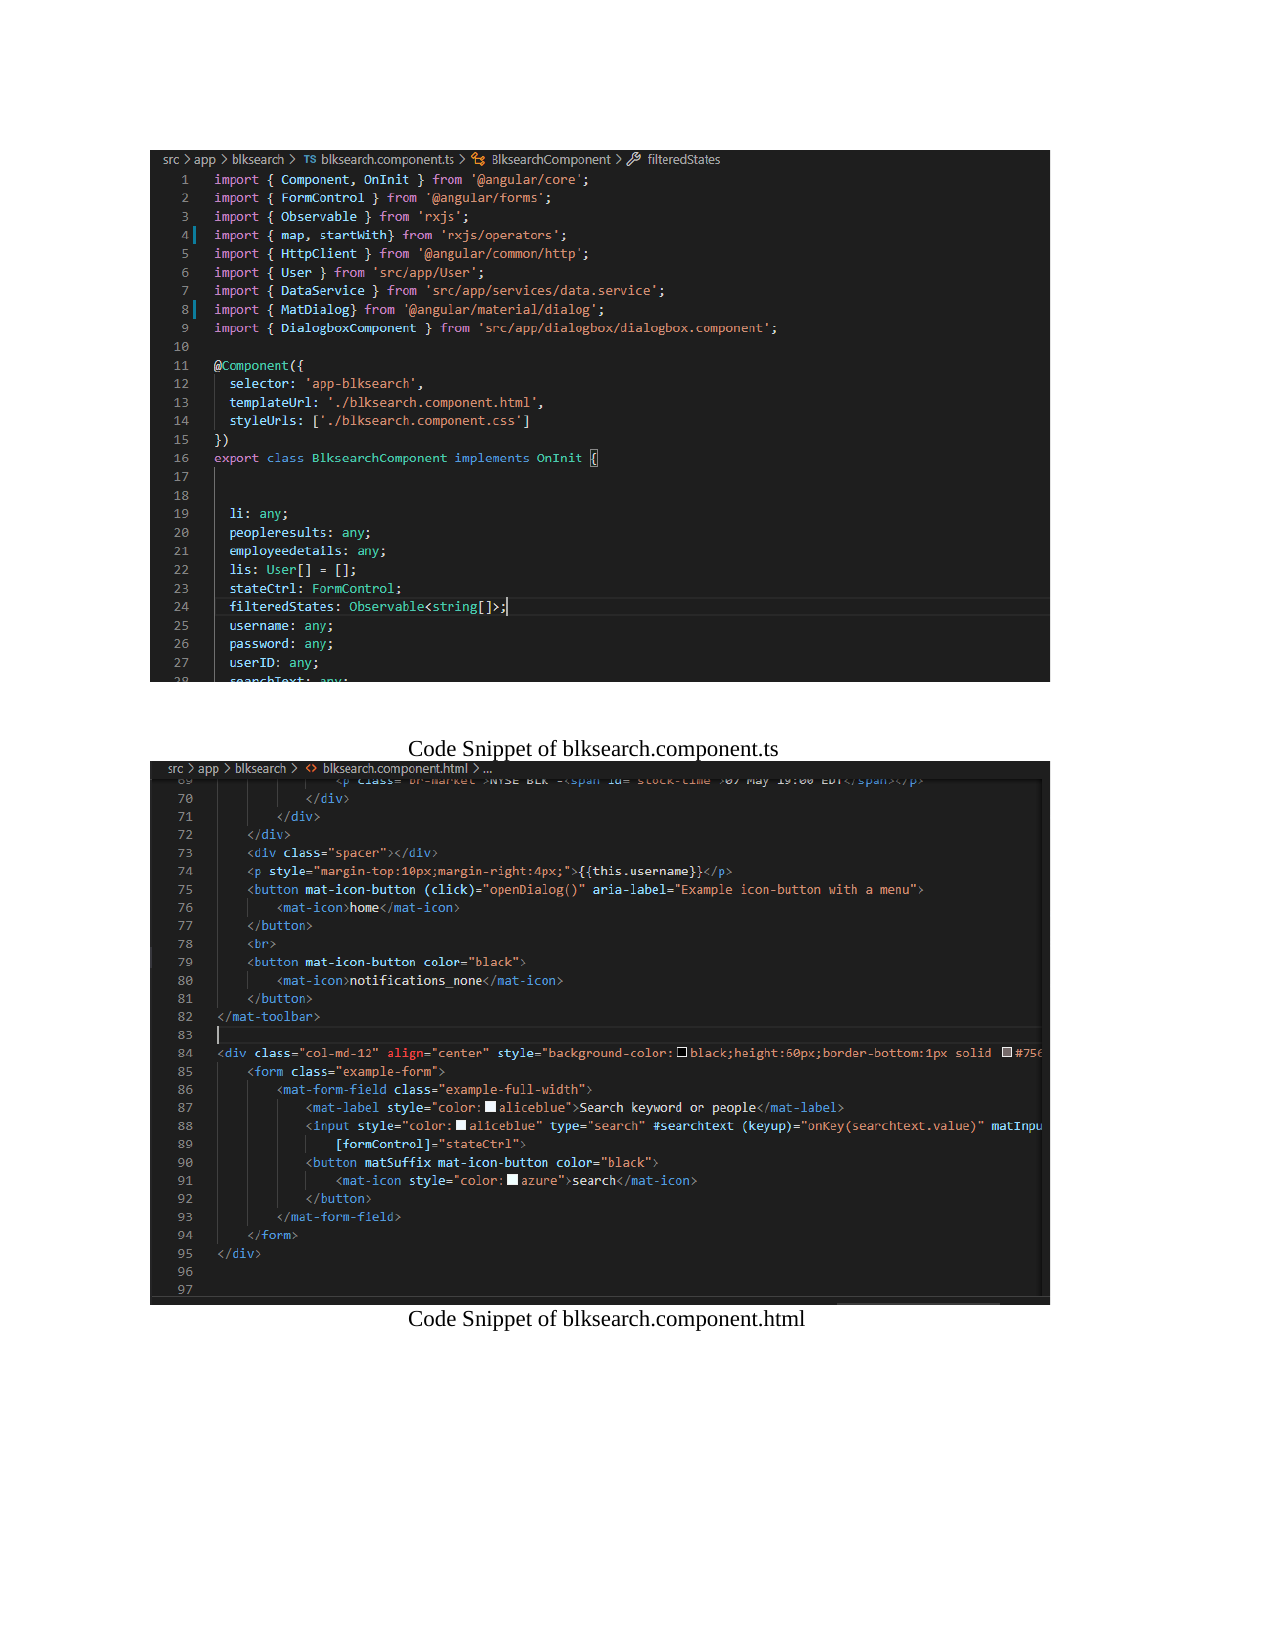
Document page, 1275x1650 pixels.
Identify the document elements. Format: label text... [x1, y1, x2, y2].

text Code Snippet of blksearch.component.html [150, 1305, 1125, 1331]
picture [150, 150, 1050, 682]
picture [150, 761, 1050, 1305]
text Code Snippet of blksearch.component.ts [150, 735, 1125, 761]
